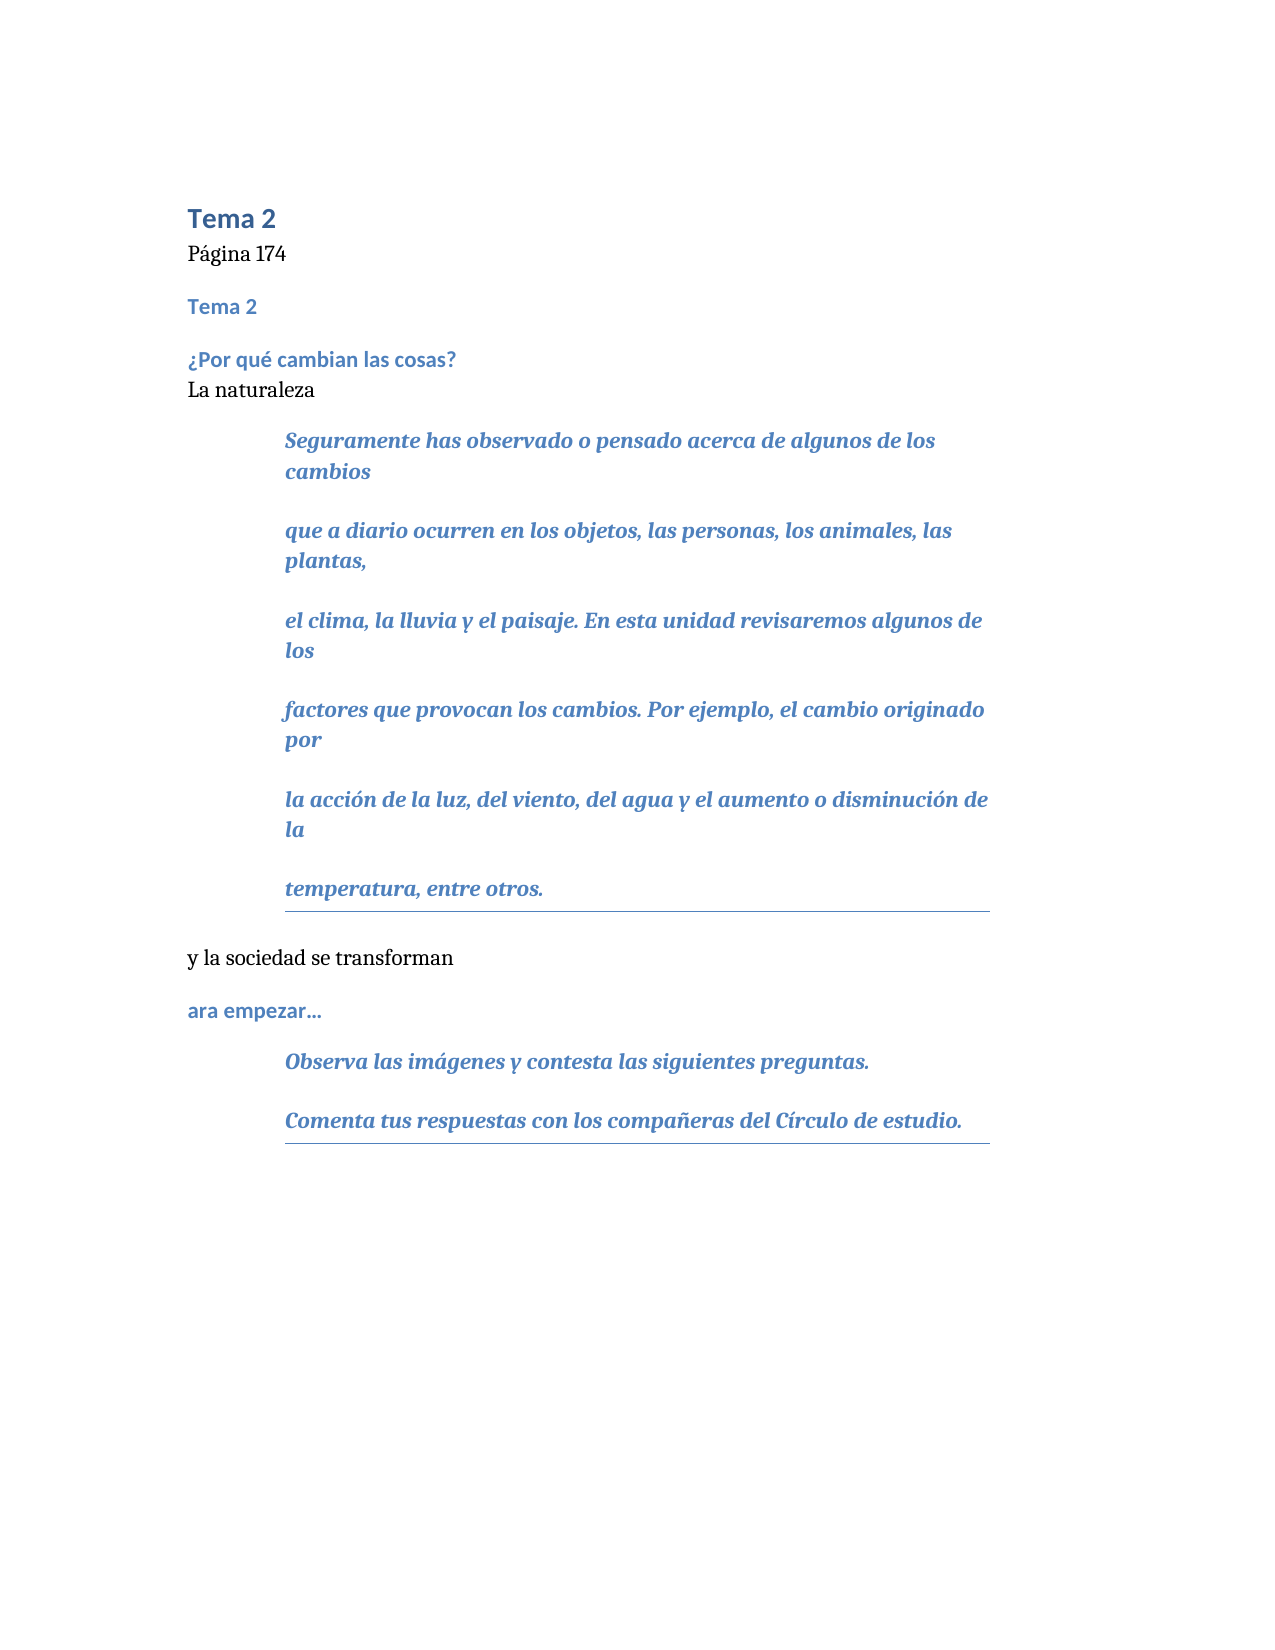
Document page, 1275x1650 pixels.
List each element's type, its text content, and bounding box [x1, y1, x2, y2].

subtitle Tema 2 [187, 200, 1087, 236]
subtitle Tema 2 [187, 292, 1087, 320]
text la acción de la luz, del viento, del agua y el aumento o disminución de la [285, 787, 990, 843]
text Comenta tus respuestas con los compañeras del Círculo de estudio. [285, 1108, 990, 1143]
text Observa las imágenes y contesta las siguientes preguntas. [285, 1049, 990, 1075]
text factores que provocan los cambios. Por ejemplo, el cambio originado por [285, 697, 990, 753]
text Página 174 [187, 241, 1087, 267]
subtitle ara empezar… [187, 996, 1087, 1024]
text temperatura, entre otros. [285, 876, 990, 911]
text que a diario ocurren en los objetos, las personas, los animales, las plantas, [285, 518, 990, 574]
text La naturaleza [187, 377, 1087, 403]
text el clima, la lluvia y el paisaje. En esta unidad revisaremos algunos de los [285, 607, 990, 664]
text y la sociedad se transforman [187, 945, 1087, 971]
subtitle ¿Por qué cambian las cosas? [187, 345, 1087, 373]
text Seguramente has observado o pensado acerca de algunos de los cambios [285, 428, 990, 485]
